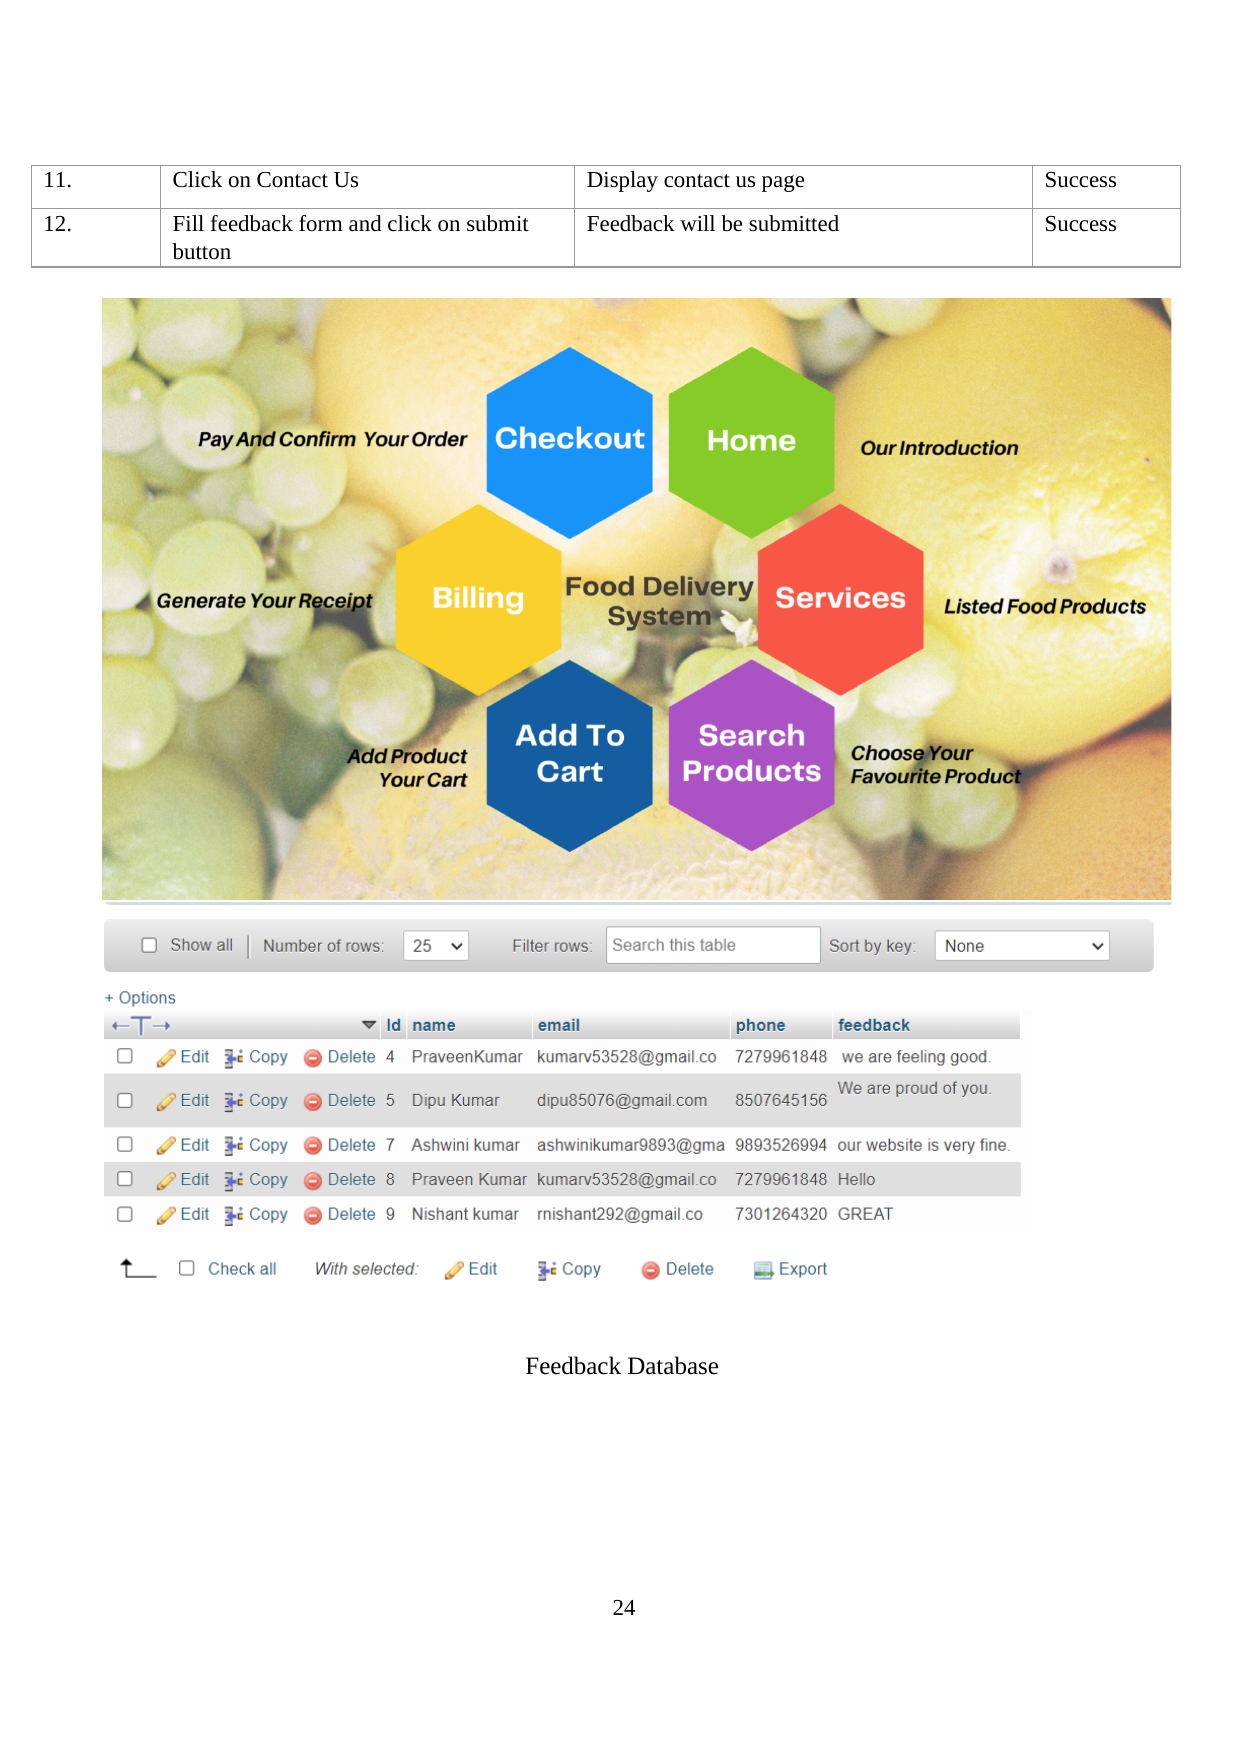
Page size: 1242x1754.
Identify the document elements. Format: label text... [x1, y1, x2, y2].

table_cell 11. [32, 166, 160, 208]
table_cell Success [1033, 166, 1180, 208]
table_cell Feedback will be submitted [575, 209, 1032, 266]
table_cell Display contact us page [575, 166, 1032, 208]
text Feedback Database [147, 1351, 1096, 1380]
picture [102, 902, 1172, 1302]
table_cell Success [1033, 209, 1180, 266]
table_cell Fill feedback form and click on submit button [161, 209, 574, 266]
picture [102, 298, 1172, 900]
table_cell 12. [32, 209, 160, 266]
table_cell Click on Contact Us [161, 166, 574, 208]
